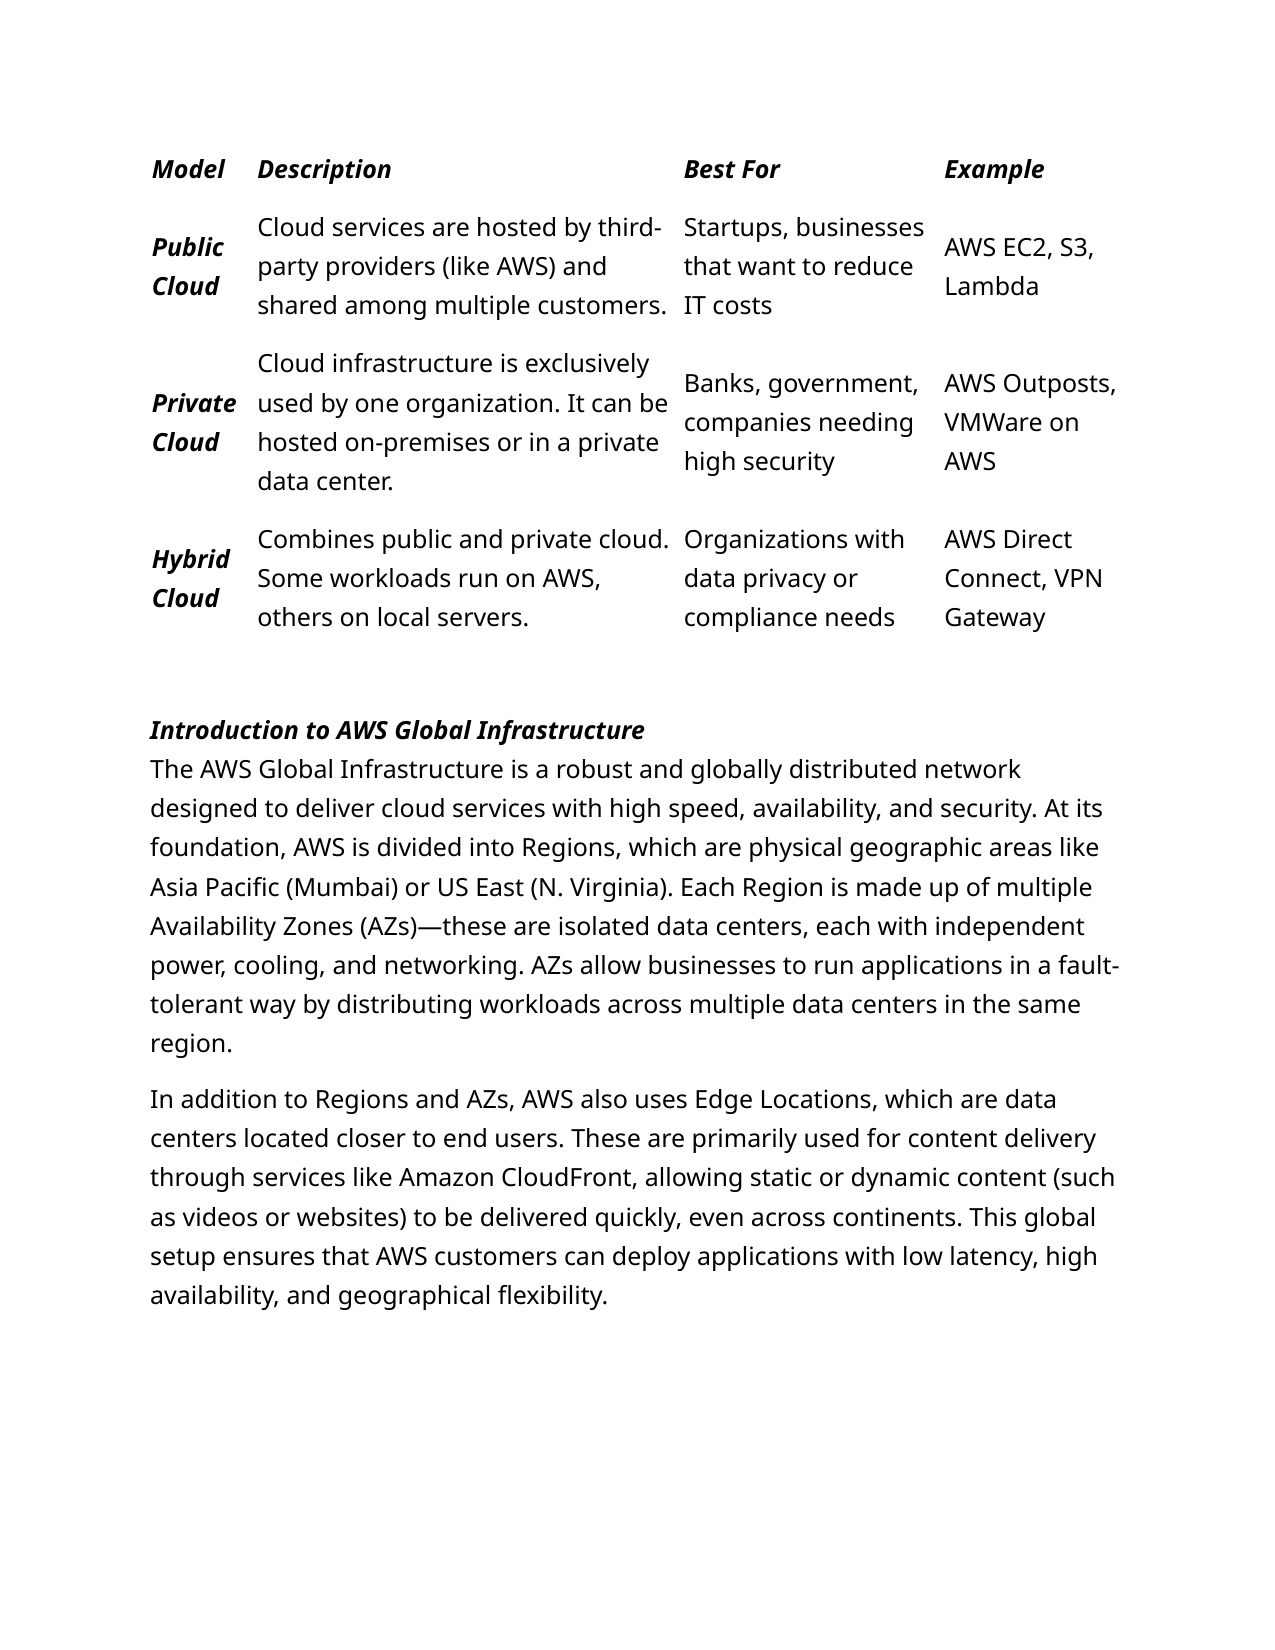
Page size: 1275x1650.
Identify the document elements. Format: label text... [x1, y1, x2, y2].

table_cell AWS Outposts, VMWare on AWS [943, 345, 1125, 520]
table_cell Hybrid Cloud [150, 520, 256, 657]
table_cell AWS EC2, S3, Lambda [943, 208, 1125, 344]
table_cell Public Cloud [150, 208, 256, 344]
table_header Example [943, 150, 1125, 208]
table_cell AWS Direct Connect, VPN Gateway [943, 520, 1125, 657]
table_cell Banks, government, companies needing high security [682, 345, 942, 520]
table_cell Cloud services are hosted by third-party providers (like AWS) and shared among multiple customers. [256, 208, 682, 344]
table_cell Startups, businesses that want to reduce IT costs [682, 208, 942, 344]
table_header Model [150, 150, 256, 208]
table_cell Combines public and private cloud. Some workloads run on AWS, others on local servers. [256, 520, 682, 657]
text In addition to Regions and AZs, AWS also uses Edge Locations, which are data centers located closer to end users. These are primarily used for content delivery through services like Amazon CloudFront, allowing static or dynamic content (such as videos or websites) to be delivered quickly, even across continents. This global setup ensures that AWS customers can deploy applications with low latency, high availability, and geographical flexibility. [150, 1082, 1125, 1312]
table_cell Private Cloud [150, 345, 256, 520]
table_header Description [256, 150, 682, 208]
table_cell Cloud infrastructure is exclusively used by one organization. It can be hosted on-premises or in a private data center. [256, 345, 682, 520]
table_cell Organizations with data privacy or compliance needs [682, 520, 942, 657]
table_header Best For [682, 150, 942, 208]
text Introduction to AWS Global Infrastructure The AWS Global Infrastructure is a robust and globally distributed network designed to deliver cloud services with high speed, availability, and security. At its foundation, AWS is divided into Regions, which are physical geographic areas like Asia Pacific (Mumbai) or US East (N. Virginia). Each Region is made up of multiple Availability Zones (AZs)—these are isolated data centers, each with independent power, cooling, and networking. AZs allow businesses to run applications in a fault-tolerant way by distributing workloads across multiple data centers in the same region. [150, 712, 1125, 1060]
